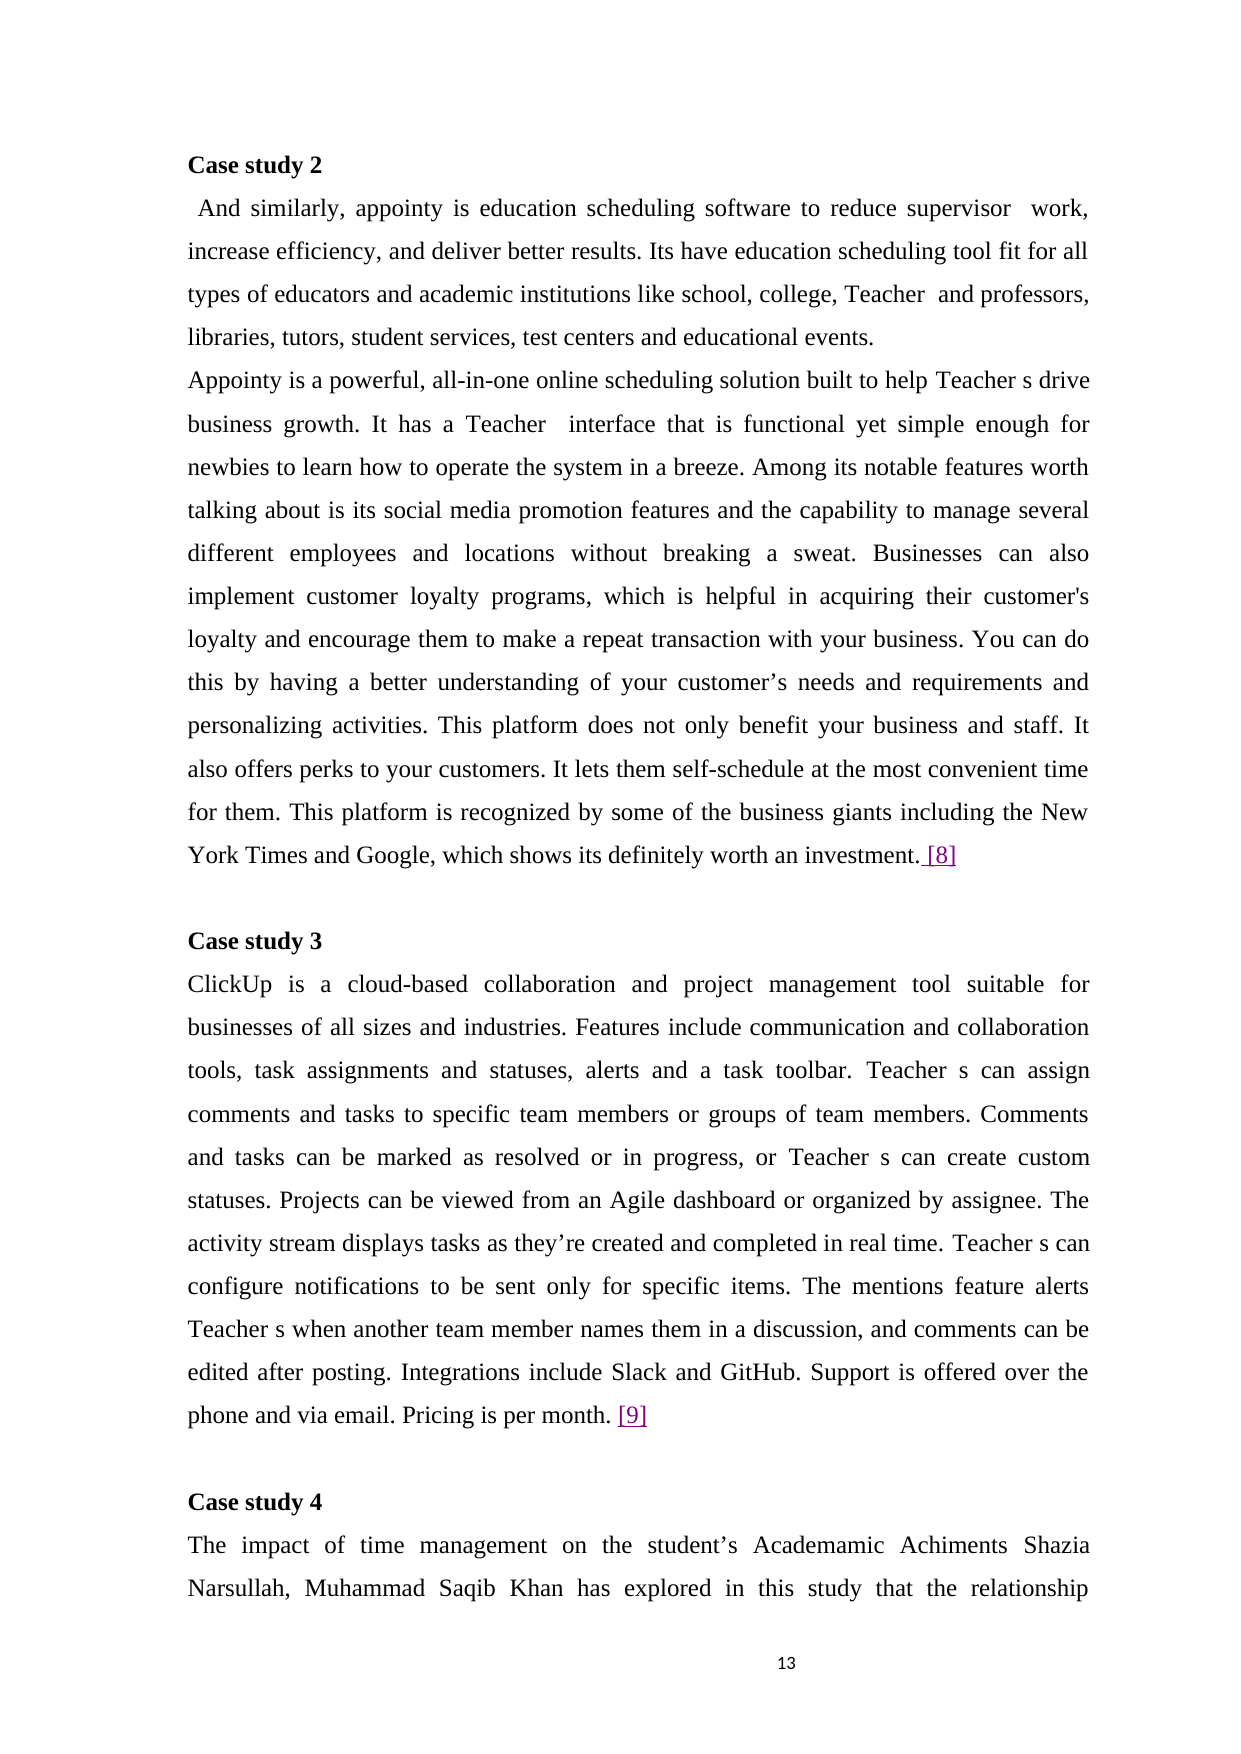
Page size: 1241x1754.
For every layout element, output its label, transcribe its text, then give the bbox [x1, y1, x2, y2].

text Case study 3 [187, 926, 1090, 955]
text Case study 4 [187, 1487, 1090, 1516]
text Appointy is a powerful, all-in-one online scheduling solution built to help Teacher s drive business growth. It has a Teacher interface that is functional yet simple enough for newbies to learn how to operate the system in a breeze. Among its notable features worth talking about is its social media promotion features and the capability to manage several different employees and locations without breaking a sweat. Businesses can also implement customer loyalty programs, which is helpful in acquiring their customer's loyalty and encourage them to make a repeat transaction with your business. You can do this by having a better understanding of your customer’s needs and requirements and personalizing activities. This platform does not only benefit your business and staff. It also offers perks to your customers. It lets them self-schedule at the most convenient time for them. This platform is recognized by some of the business giants including the New York Times and Google, which shows its definitely worth an investment. [8] [187, 366, 1090, 869]
text And similarly, appointy is education scheduling software to reduce supervisor work, increase efficiency, and deliver better results. Its have education scheduling tool fit for all types of educators and academic institutions like school, college, Teacher and professors, libraries, tutors, student services, test centers and educational events. [187, 193, 1090, 351]
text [187, 1530, 1090, 1602]
text ClickUp is a cloud-based collaboration and project management tool suitable for businesses of all sizes and industries. Features include communication and collaboration tools, task assignments and statuses, alerts and a task toolbar. Teacher s can assign comments and tasks to specific team members or groups of team members. Comments and tasks can be marked as resolved or in progress, or Teacher s can create custom statuses. Projects can be viewed from an Agile dashboard or organized by assignee. The activity stream displays tasks as they’re created and completed in real time. Teacher s can configure notifications to be sent only for specific items. The mentions feature alerts Teacher s when another team member names them in a discussion, and comments can be edited after posting. Integrations include Slack and GitHub. Support is offered over the phone and via email. Pricing is per month. [9] [187, 969, 1090, 1429]
text Case study 2 [187, 150, 1090, 179]
